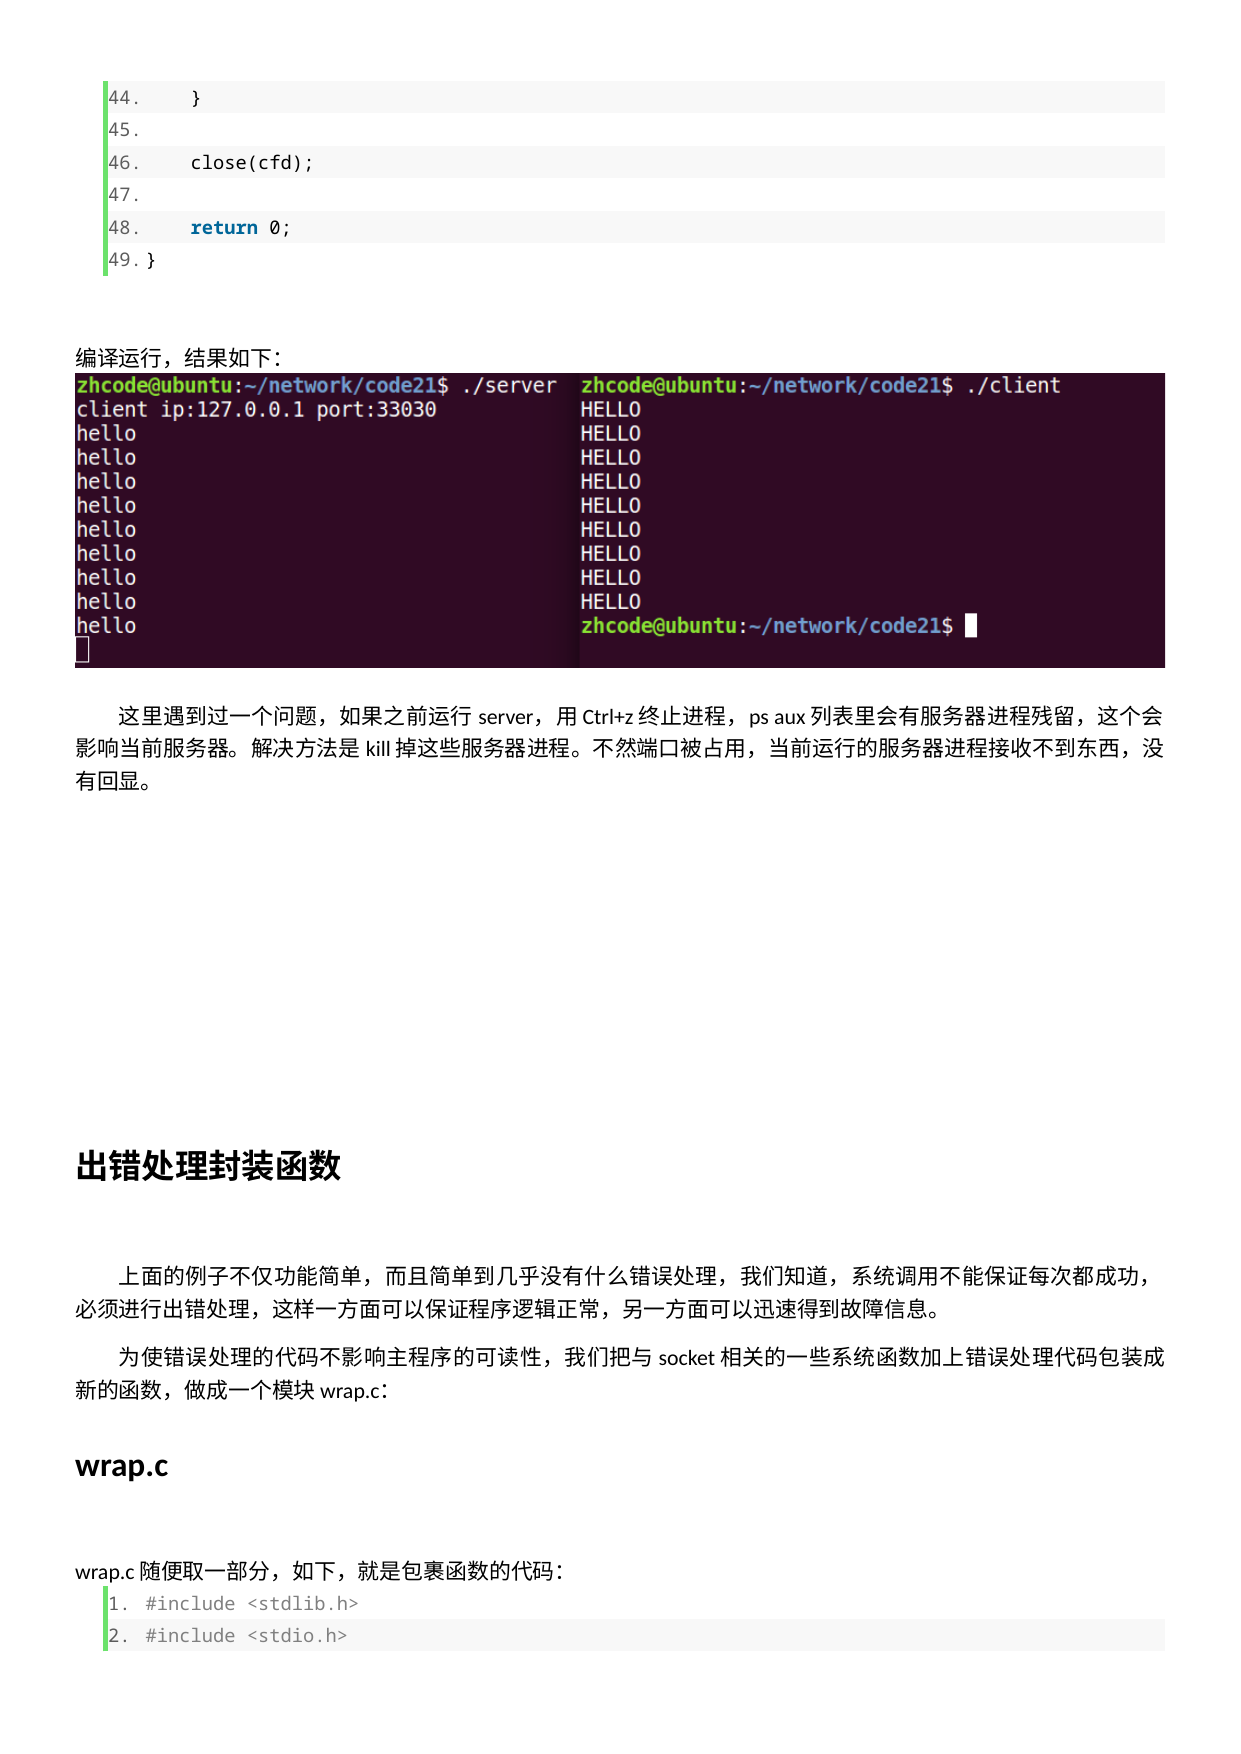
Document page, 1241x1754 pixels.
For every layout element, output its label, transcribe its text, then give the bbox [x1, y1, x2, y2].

list #include <stdlib.h> [108, 1586, 1165, 1619]
text 这里遇到过一个问题，如果之前运行server，用Ctrl+z终止进程，ps aux列表里会有服务器进程残留，这个会影响当前服务器。解决方法是kill掉这些服务器进程。不然端口被占用，当前运行的服务器进程接收不到东西，没有回显。 [75, 698, 1165, 796]
text 上面的例子不仅功能简单，而且简单到几乎没有什么错误处理，我们知道，系统调用不能保证每次都成功，必须进行出错处理，这样一方面可以保证程序逻辑正常，另一方面可以迅速得到故障信息。 [75, 1259, 1165, 1324]
text wrap.c随便取一部分，如下，就是包裹函数的代码： [75, 1554, 1165, 1586]
list close(cfd); [108, 146, 1165, 178]
text 编译运行，结果如下： [75, 341, 1165, 373]
picture [75, 373, 1166, 668]
subtitle wrap.c [75, 1432, 1165, 1497]
list } [108, 243, 1165, 276]
subtitle 出错处理封装函数 [75, 1132, 1165, 1197]
list return 0; [108, 211, 1165, 243]
list #include <stdio.h> [108, 1619, 1165, 1651]
list } [108, 81, 1165, 113]
text 为使错误处理的代码不影响主程序的可读性，我们把与socket相关的一些系统函数加上错误处理代码包装成新的函数，做成一个模块wrap.c： [75, 1340, 1165, 1405]
